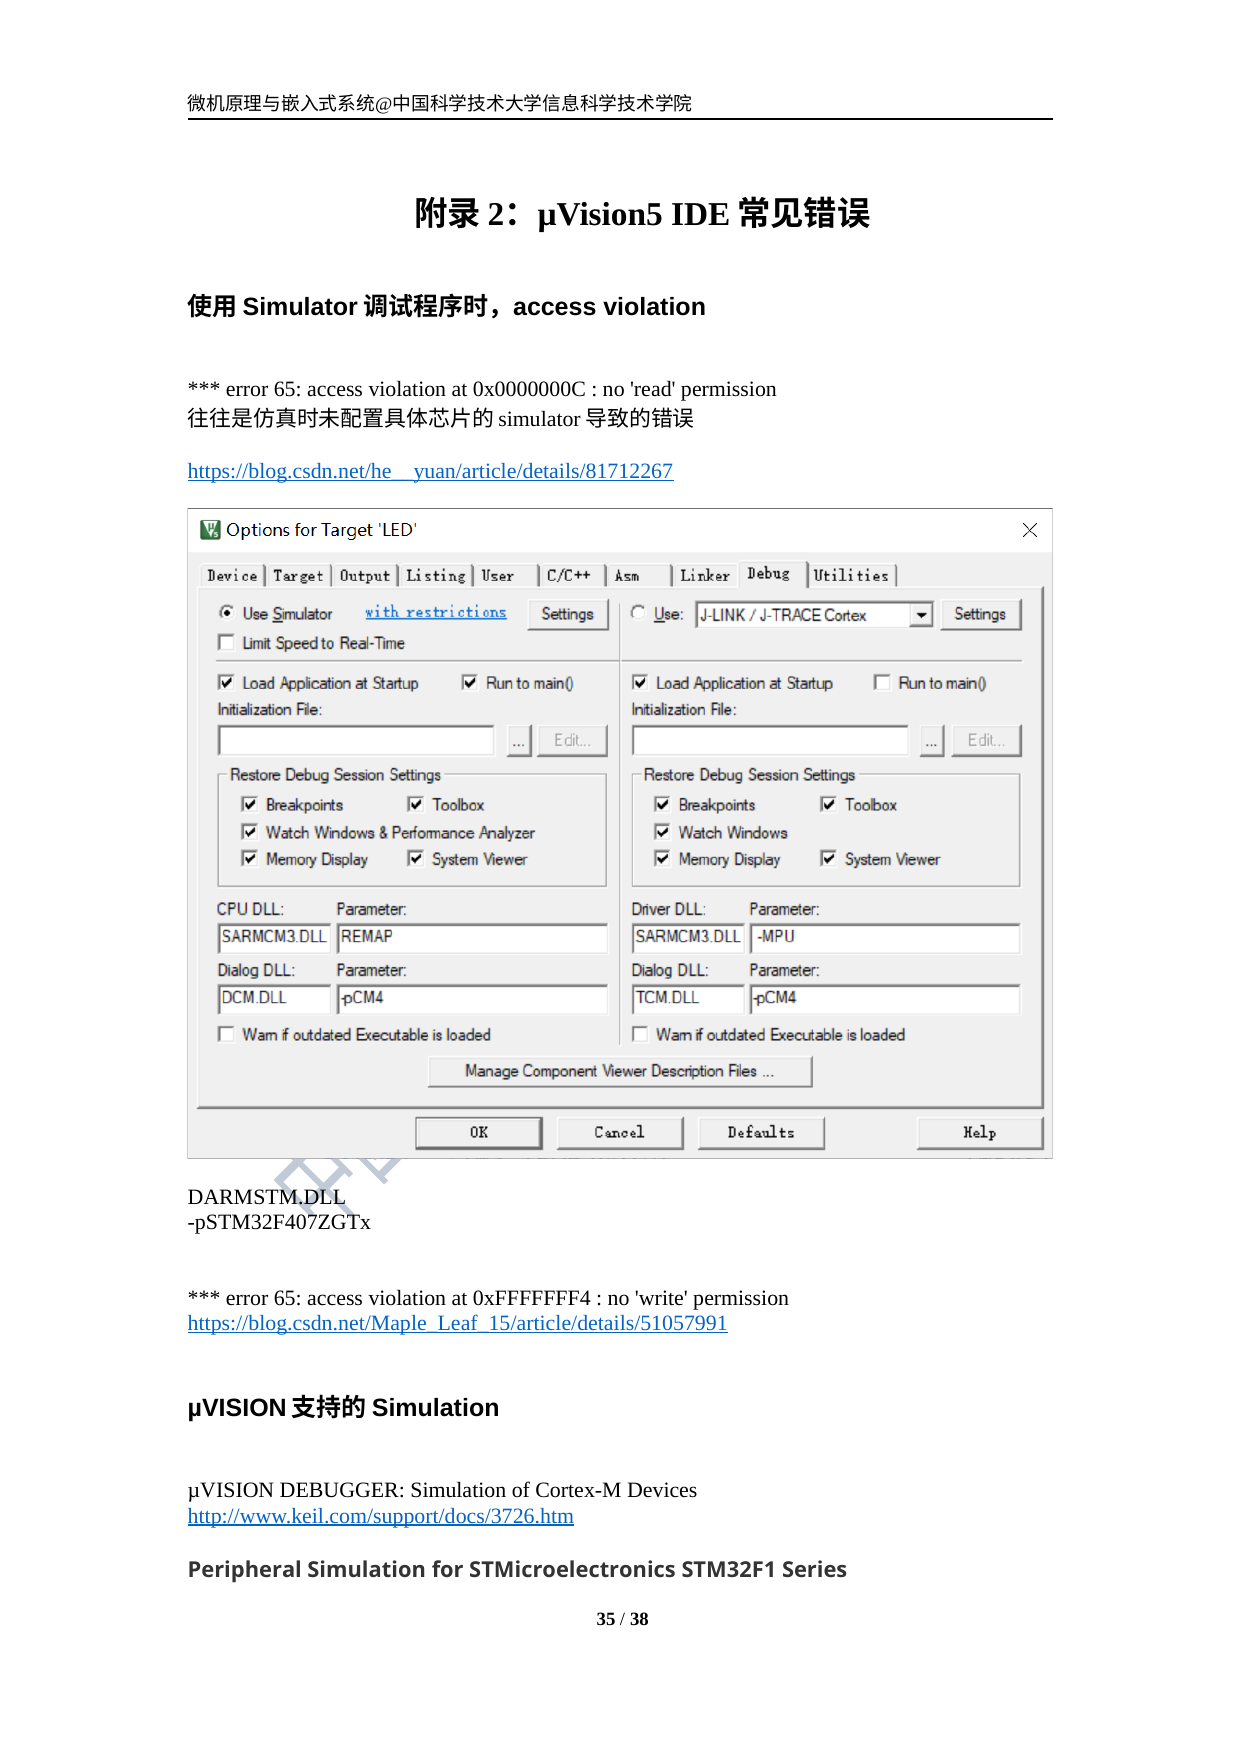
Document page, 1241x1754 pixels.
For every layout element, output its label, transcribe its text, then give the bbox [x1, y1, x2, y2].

text DARMSTM.DLL [187, 1184, 1053, 1209]
text 往往是仿真时未配置具体芯片的simulator导致的错误 [187, 401, 1053, 433]
text µVISION DEBUGGER: Simulation of Cortex-M Devices [187, 1477, 1053, 1503]
text https://blog.csdn.net/Maple_Leaf_15/article/details/51057991 [187, 1310, 1053, 1335]
text -pSTM32F407ZGTx [187, 1209, 1053, 1234]
subtitle 附录2：µVision5 IDE常见错误 [231, 187, 1053, 235]
text *** error 65: access violation at 0xFFFFFFF4 : no 'write' permission [187, 1285, 1053, 1310]
subtitle µVISION支持的Simulation [187, 1388, 1053, 1424]
text http://www.keil.com/support/docs/3726.htm [187, 1503, 1053, 1528]
text https://blog.csdn.net/he__yuan/article/details/81712267 [187, 458, 1053, 483]
picture [187, 508, 1053, 1159]
subtitle 使用Simulator调试程序时，access violation [187, 286, 1053, 323]
text *** error 65: access violation at 0x0000000C : no 'read' permission [187, 376, 1053, 401]
text Peripheral Simulation for STMicroelectronics STM32F1 Series [187, 1553, 1053, 1586]
